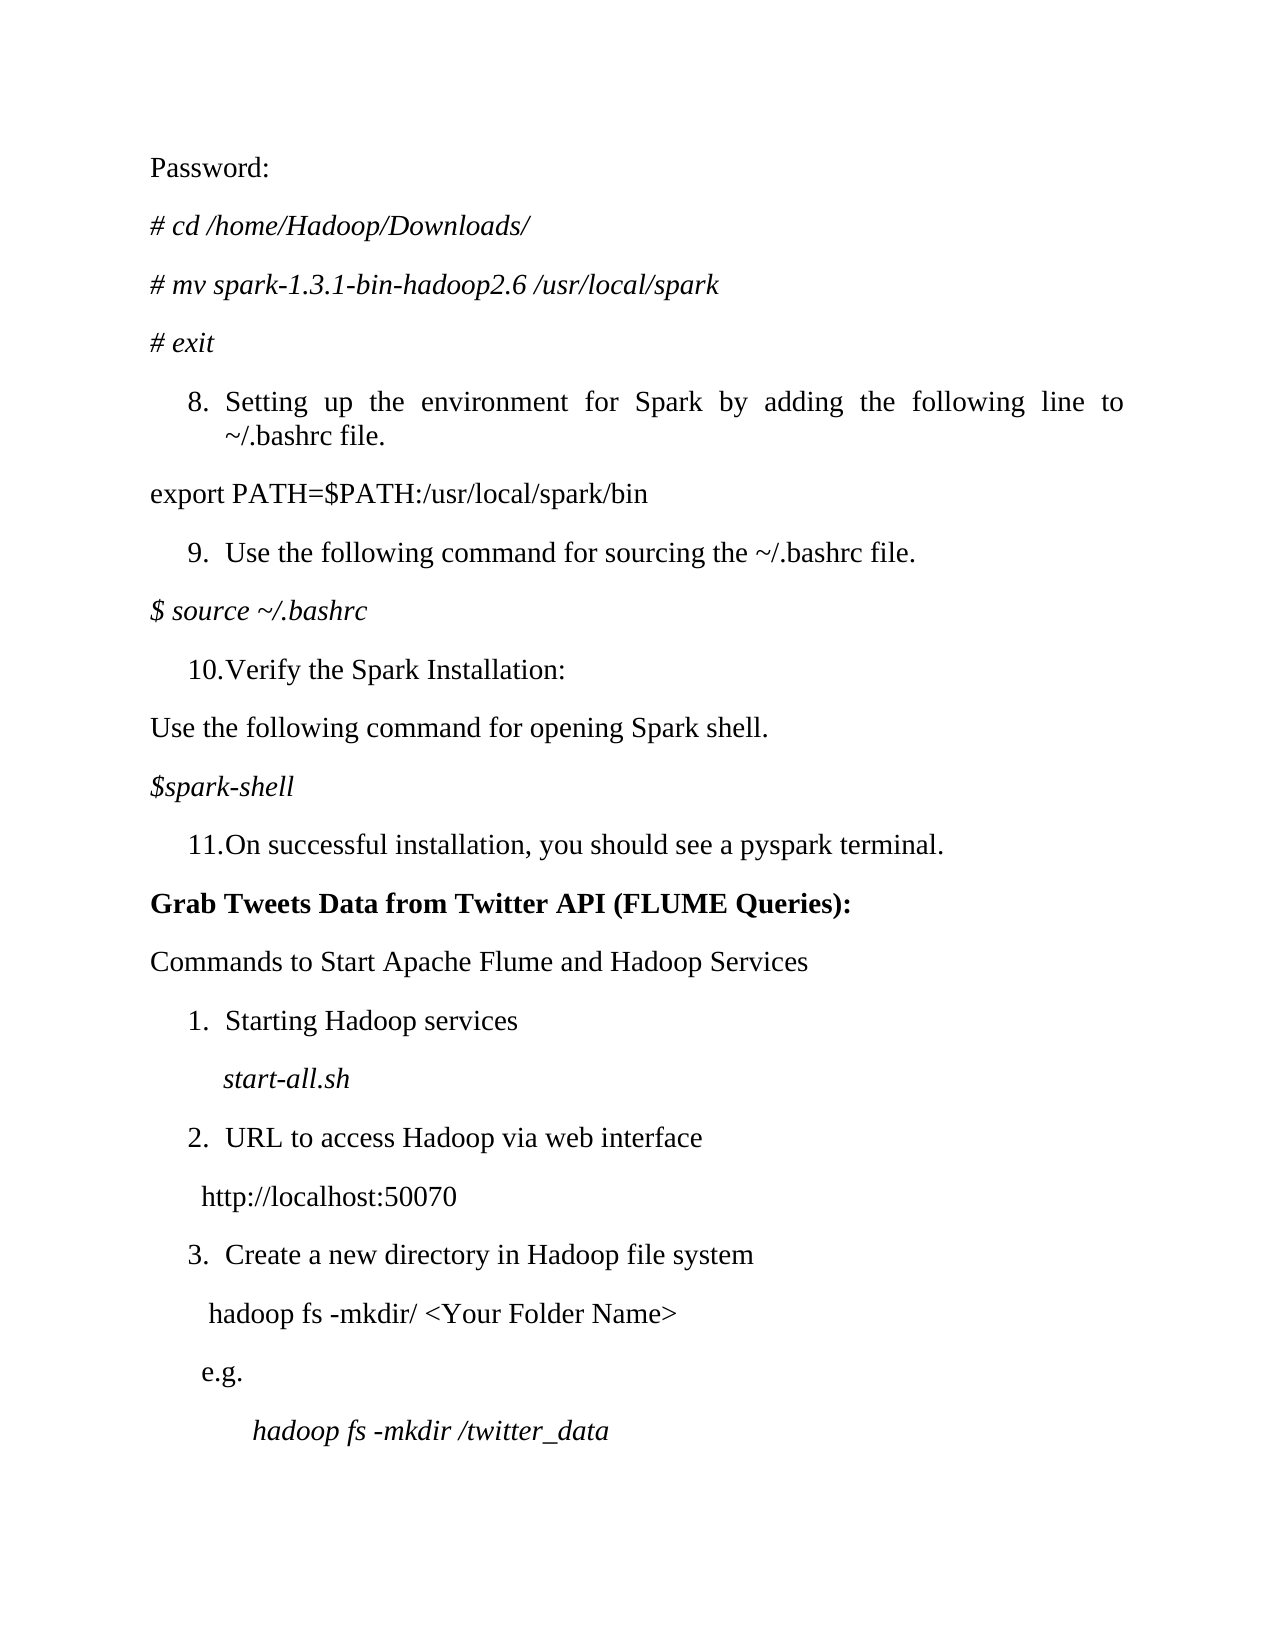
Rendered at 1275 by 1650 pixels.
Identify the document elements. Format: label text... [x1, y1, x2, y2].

list URL to access Hadoop via web interface [187, 1120, 1125, 1154]
list On successful installation, you should see a pyspark terminal. [187, 827, 1125, 861]
text Commands to Start Apache Flume and Hadoop Services [150, 944, 1125, 978]
text hadoop fs -mkdir/ <Your Folder Name> [150, 1296, 1125, 1329]
text e.g. [150, 1354, 1125, 1388]
list Verify the Spark Installation: [187, 652, 1125, 685]
text export PATH=$PATH:/usr/local/spark/bin [150, 476, 1125, 510]
text http://localhost:50070 [150, 1179, 1125, 1212]
text # cd /home/Hadoop/Downloads/ [150, 208, 1125, 242]
text start-all.sh [150, 1062, 1125, 1095]
text hadoop fs -mkdir /twitter_data [150, 1413, 1125, 1446]
text $ source ~/.bashrc [150, 593, 1125, 627]
text Grab Tweets Data from Twitter API (FLUME Queries): [150, 886, 1125, 919]
list Starting Hadoop services [187, 1003, 1125, 1037]
text Password: [150, 150, 1125, 183]
text Use the following command for opening Spark shell. [150, 710, 1125, 744]
text # exit [150, 326, 1125, 359]
text # mv spark-1.3.1-bin-hadoop2.6 /usr/local/spark [150, 267, 1125, 301]
text $spark-shell [150, 769, 1125, 802]
list Setting up the environment for Spark by adding the following line to ~/.bashrc file. [187, 384, 1125, 451]
list Use the following command for sourcing the ~/.bashrc file. [187, 535, 1125, 568]
list Create a new directory in Hadoop file system [187, 1237, 1125, 1271]
